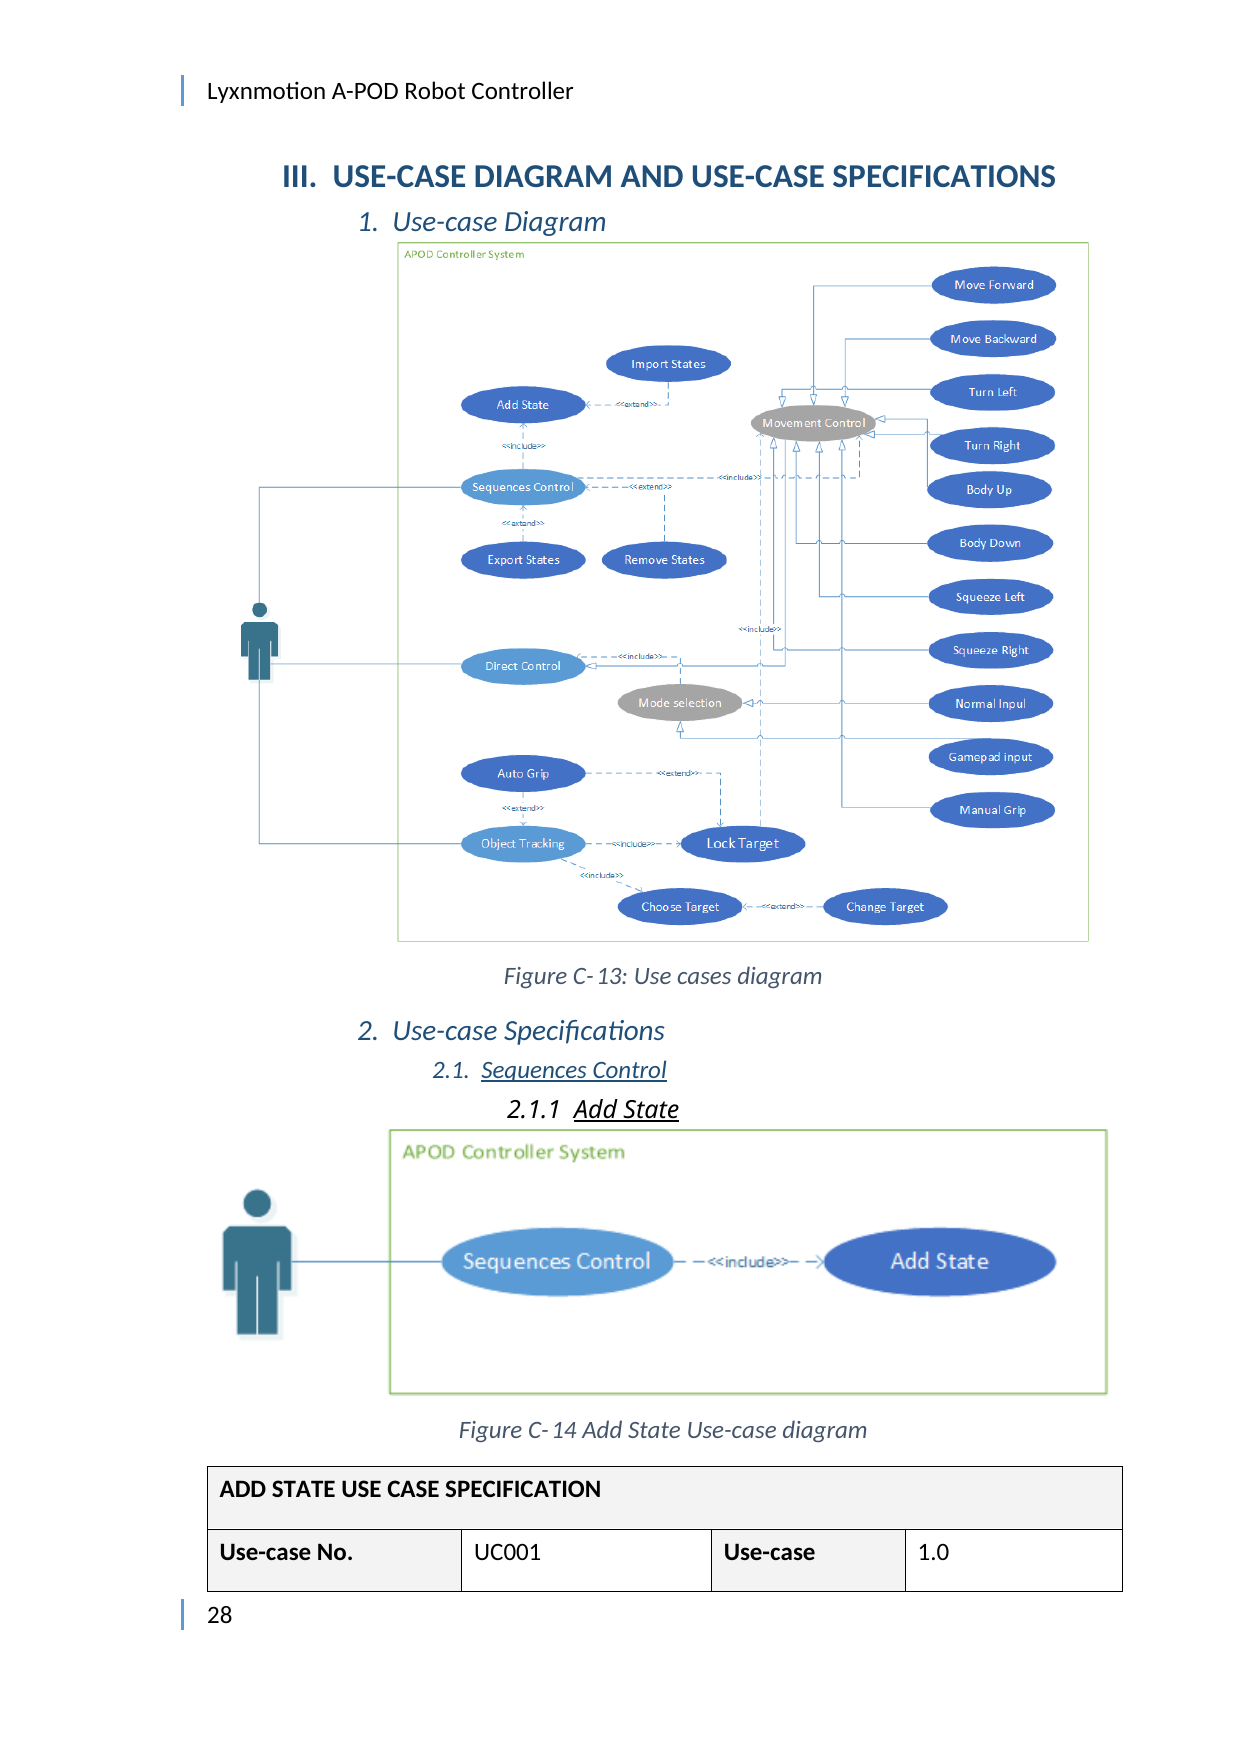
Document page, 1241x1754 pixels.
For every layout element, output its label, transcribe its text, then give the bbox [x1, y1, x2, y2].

subtitle Use-case Specifications [357, 1012, 1122, 1047]
picture [216, 1128, 1113, 1396]
table_cell UC001 [462, 1530, 711, 1591]
picture [240, 241, 1089, 942]
subtitle Add State [507, 1092, 1122, 1126]
subtitle Sequences Control [432, 1054, 1122, 1085]
table_header ADD STATE USE CASE SPECIFICATION [208, 1467, 1122, 1528]
subtitle Use-case Diagram [357, 203, 1122, 238]
table_cell Use-case No. [208, 1530, 461, 1591]
table_cell 1.0 [906, 1530, 1122, 1591]
table_cell Use-case Version [712, 1530, 905, 1591]
subtitle USE-CASE DIAGRAM AND USE-CASE SPECIFICATIONS [282, 155, 1122, 195]
